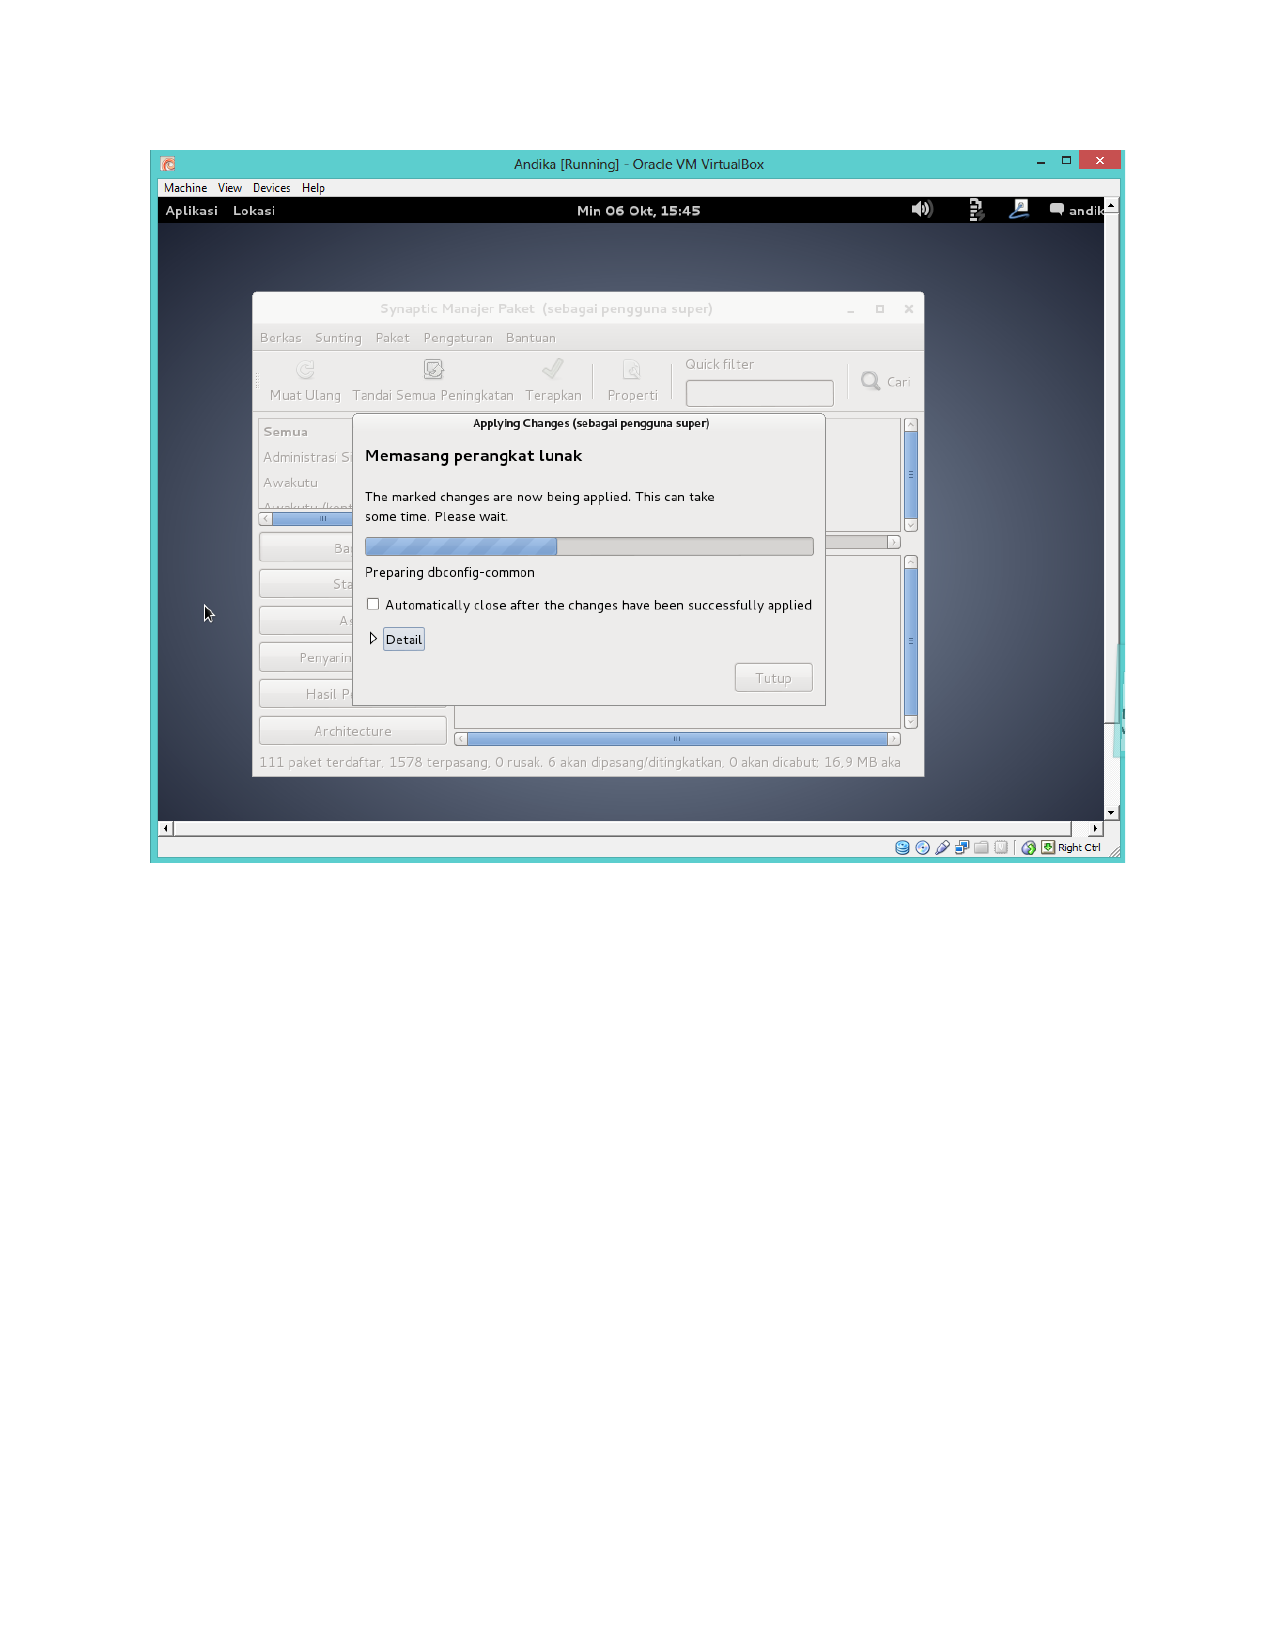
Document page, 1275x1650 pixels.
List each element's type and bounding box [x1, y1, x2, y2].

picture [150, 150, 1125, 863]
